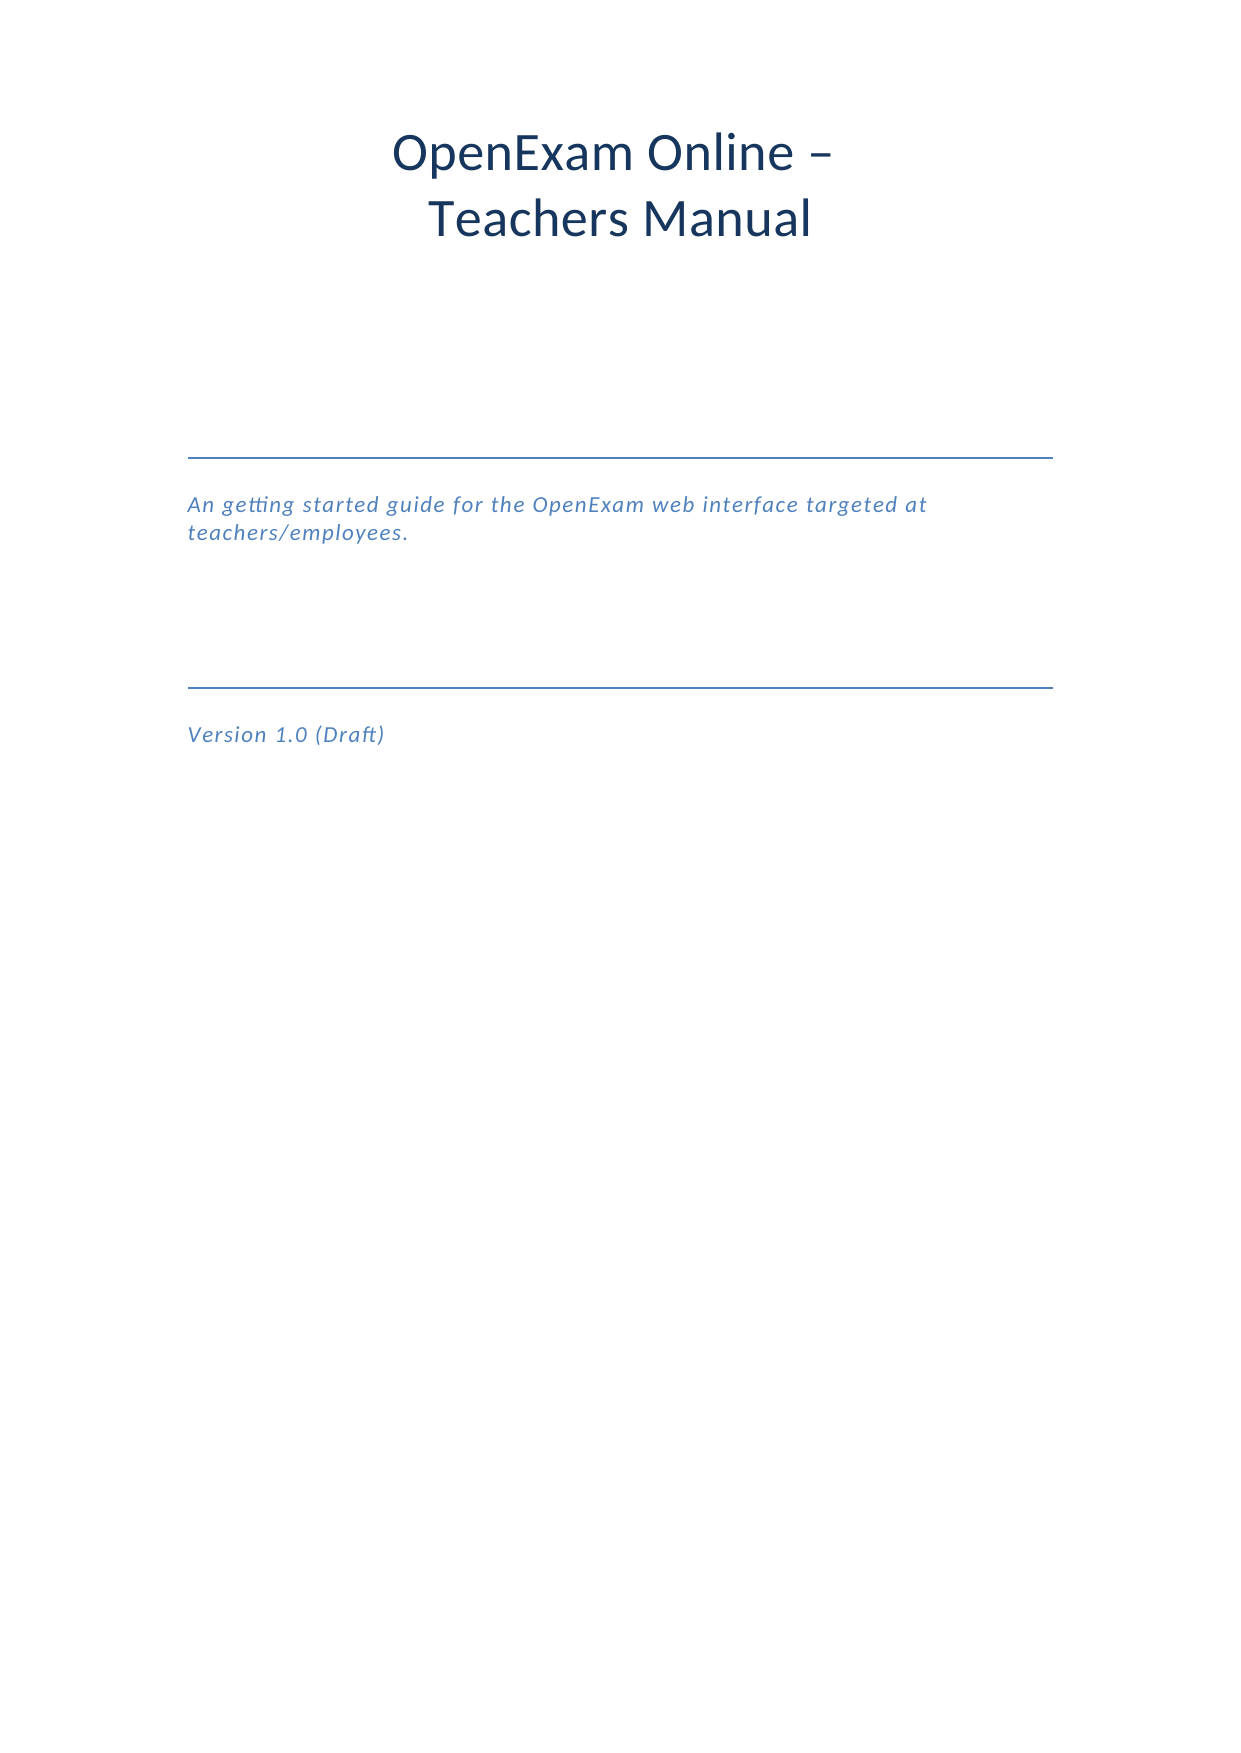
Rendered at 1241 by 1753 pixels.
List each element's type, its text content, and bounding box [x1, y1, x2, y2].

subtitle Version 1.0 (Draft) [187, 721, 1053, 748]
title OpenExam Online – Teachers Manual [187, 118, 1053, 250]
subtitle An getting started guide for the OpenExam web interface targeted at teachers/employees. [187, 491, 1053, 547]
